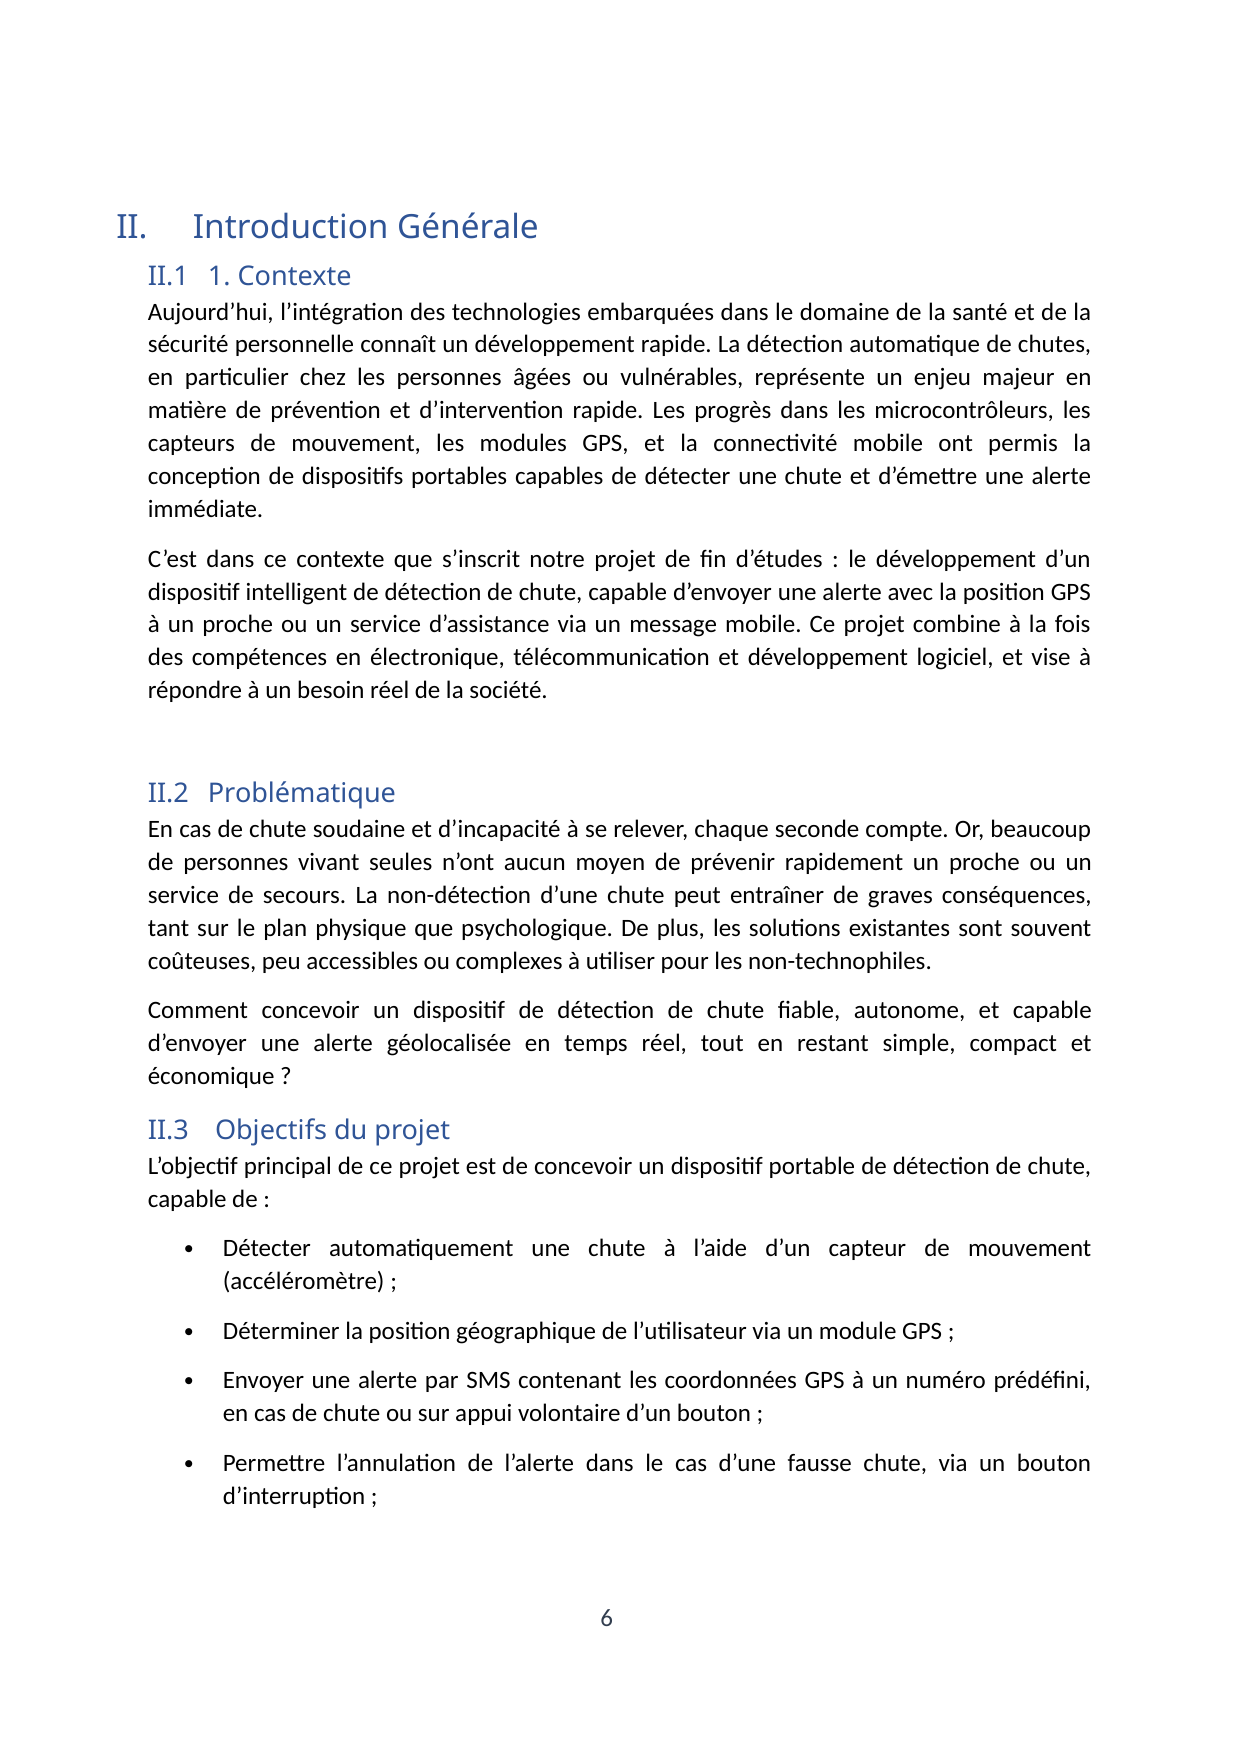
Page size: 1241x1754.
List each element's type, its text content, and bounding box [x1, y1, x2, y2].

text En cas de chute soudaine et d’incapacité à se relever, chaque seconde compte. Or, beaucoup de personnes vivant seules n’ont aucun moyen de prévenir rapidement un proche ou un service de secours. La non-détection d’une chute peut entraîner de graves conséquences, tant sur le plan physique que psychologique. De plus, les solutions existantes sont souvent coûteuses, peu accessibles ou complexes à utiliser pour les non-technophiles. [148, 813, 1093, 976]
text Aujourd’hui, l’intégration des technologies embarquées dans le domaine de la santé et de la sécurité personnelle connaît un développement rapide. La détection automatique de chutes, en particulier chez les personnes âgées ou vulnérables, représente un enjeu majeur en matière de prévention et d’intervention rapide. Les progrès dans les microcontrôleurs, les capteurs de mouvement, les modules GPS, et la connectivité mobile ont permis la conception de dispositifs portables capables de détecter une chute et d’émettre une alerte immédiate. [148, 296, 1093, 524]
list Détecter automatiquement une chute à l’aide d’un capteur de mouvement (accéléromètre) ; [185, 1232, 1093, 1296]
subtitle Problématique [148, 774, 1093, 811]
list Déterminer la position géographique de l’utilisateur via un module GPS ; [185, 1315, 1093, 1345]
subtitle Objectifs du projet [148, 1110, 1093, 1147]
list Permettre l’annulation de l’alerte dans le cas d’une fausse chute, via un bouton d’interruption ; [185, 1447, 1093, 1510]
text L’objectif principal de ce projet est de concevoir un dispositif portable de détection de chute, capable de : [148, 1150, 1093, 1213]
subtitle Introduction Générale [148, 203, 1093, 248]
subtitle 1. Contexte [148, 256, 1093, 293]
text Comment concevoir un dispositif de détection de chute fiable, autonome, et capable d’envoyer une alerte géolocalisée en temps réel, tout en restant simple, compact et économique ? [148, 995, 1093, 1091]
list Envoyer une alerte par SMS contenant les coordonnées GPS à un numéro prédéfini, en cas de chute ou sur appui volontaire d’un bouton ; [185, 1364, 1093, 1428]
text C’est dans ce contexte que s’inscrit notre projet de fin d’études : le développement d’un dispositif intelligent de détection de chute, capable d’envoyer une alerte avec la position GPS à un proche ou un service d’assistance via un message mobile. Ce projet combine à la fois des compétences en électronique, télécommunication et développement logiciel, et vise à répondre à un besoin réel de la société. [148, 543, 1093, 705]
